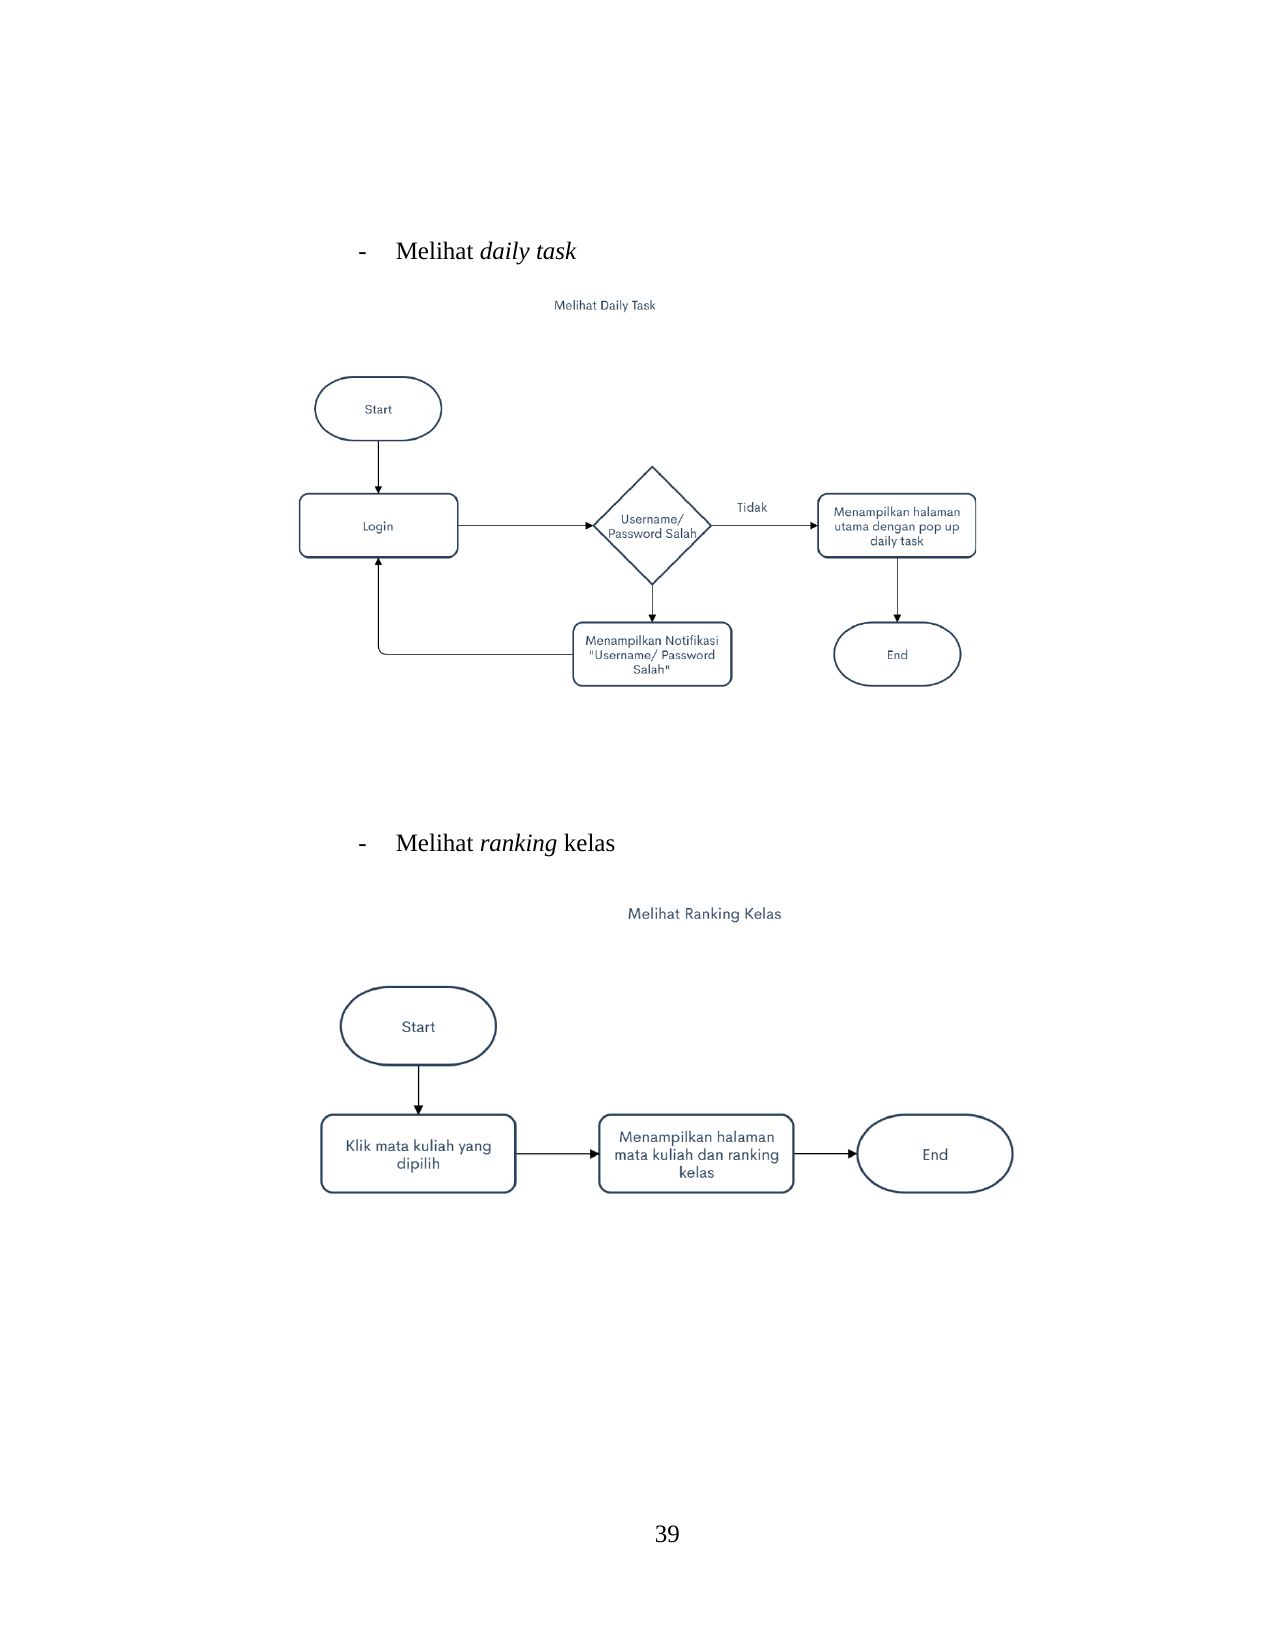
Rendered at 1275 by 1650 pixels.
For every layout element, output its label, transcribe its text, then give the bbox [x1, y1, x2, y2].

list Melihat ranking kelas [358, 828, 1098, 857]
picture [320, 873, 1014, 1194]
list Melihat daily task [358, 236, 1098, 265]
picture [298, 273, 977, 687]
